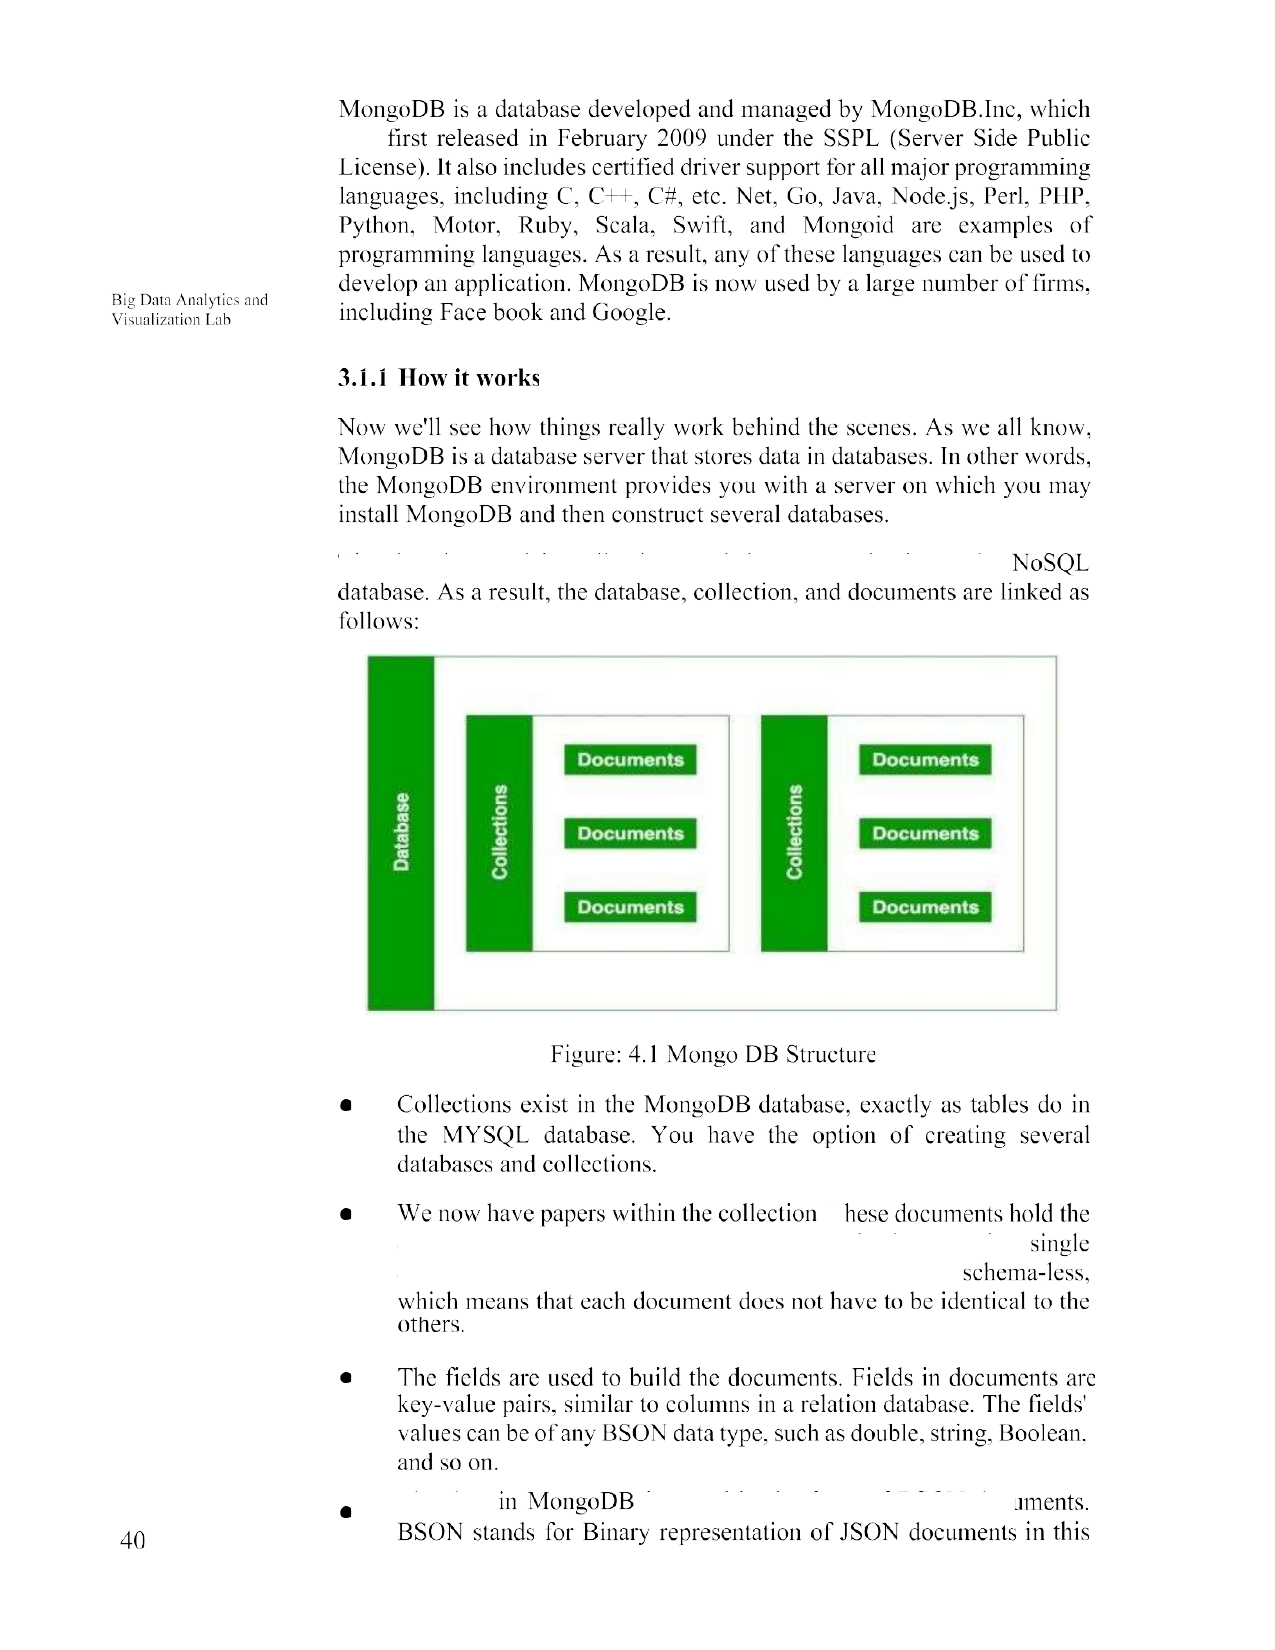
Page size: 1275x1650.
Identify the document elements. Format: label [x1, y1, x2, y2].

picture [398, 1317, 464, 1332]
picture [338, 553, 1089, 629]
picture [397, 1394, 1086, 1470]
picture [337, 417, 1091, 527]
picture [1025, 1521, 1045, 1540]
picture [111, 293, 268, 325]
picture [759, 1094, 1090, 1148]
picture [340, 1208, 352, 1220]
picture [397, 1094, 754, 1172]
picture [340, 1099, 352, 1111]
picture [1053, 1521, 1089, 1540]
picture [398, 1367, 1095, 1386]
picture [338, 99, 1093, 325]
picture [340, 1506, 352, 1518]
picture [397, 1203, 1089, 1309]
picture [364, 654, 1062, 1016]
picture [398, 368, 539, 386]
picture [338, 368, 387, 386]
picture [340, 1372, 352, 1383]
picture [550, 1044, 876, 1067]
picture [120, 1531, 145, 1549]
picture [397, 1491, 1088, 1545]
